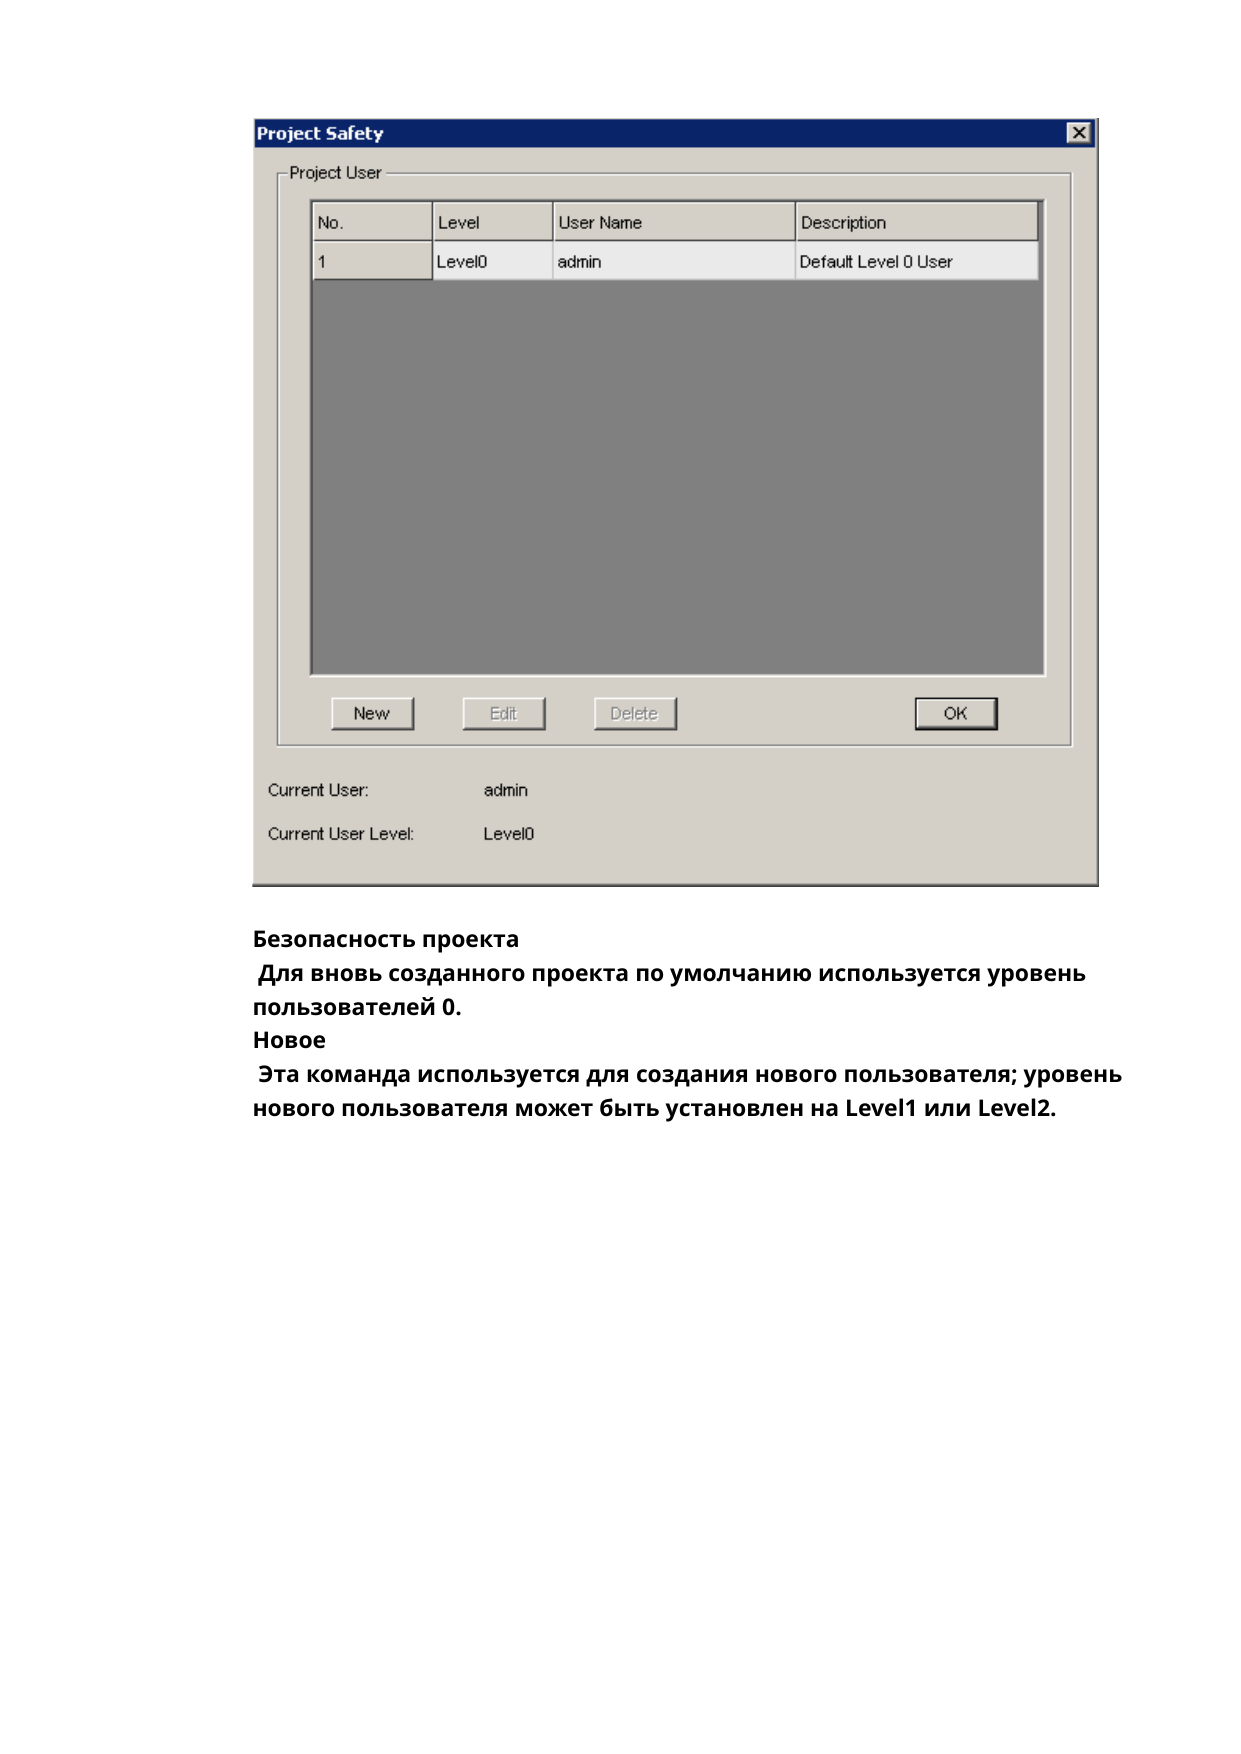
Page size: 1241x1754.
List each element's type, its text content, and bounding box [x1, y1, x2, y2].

list Новое [252, 1024, 1152, 1056]
picture [252, 118, 1099, 887]
list Безопасность проекта [252, 923, 1152, 954]
list Эта команда используется для создания нового пользователя; уровень нового пользователя может быть установлен на Level1 или Level2. [252, 1058, 1152, 1123]
list Для вновь созданного проекта по умолчанию используется уровень пользователей 0. [252, 957, 1152, 1022]
